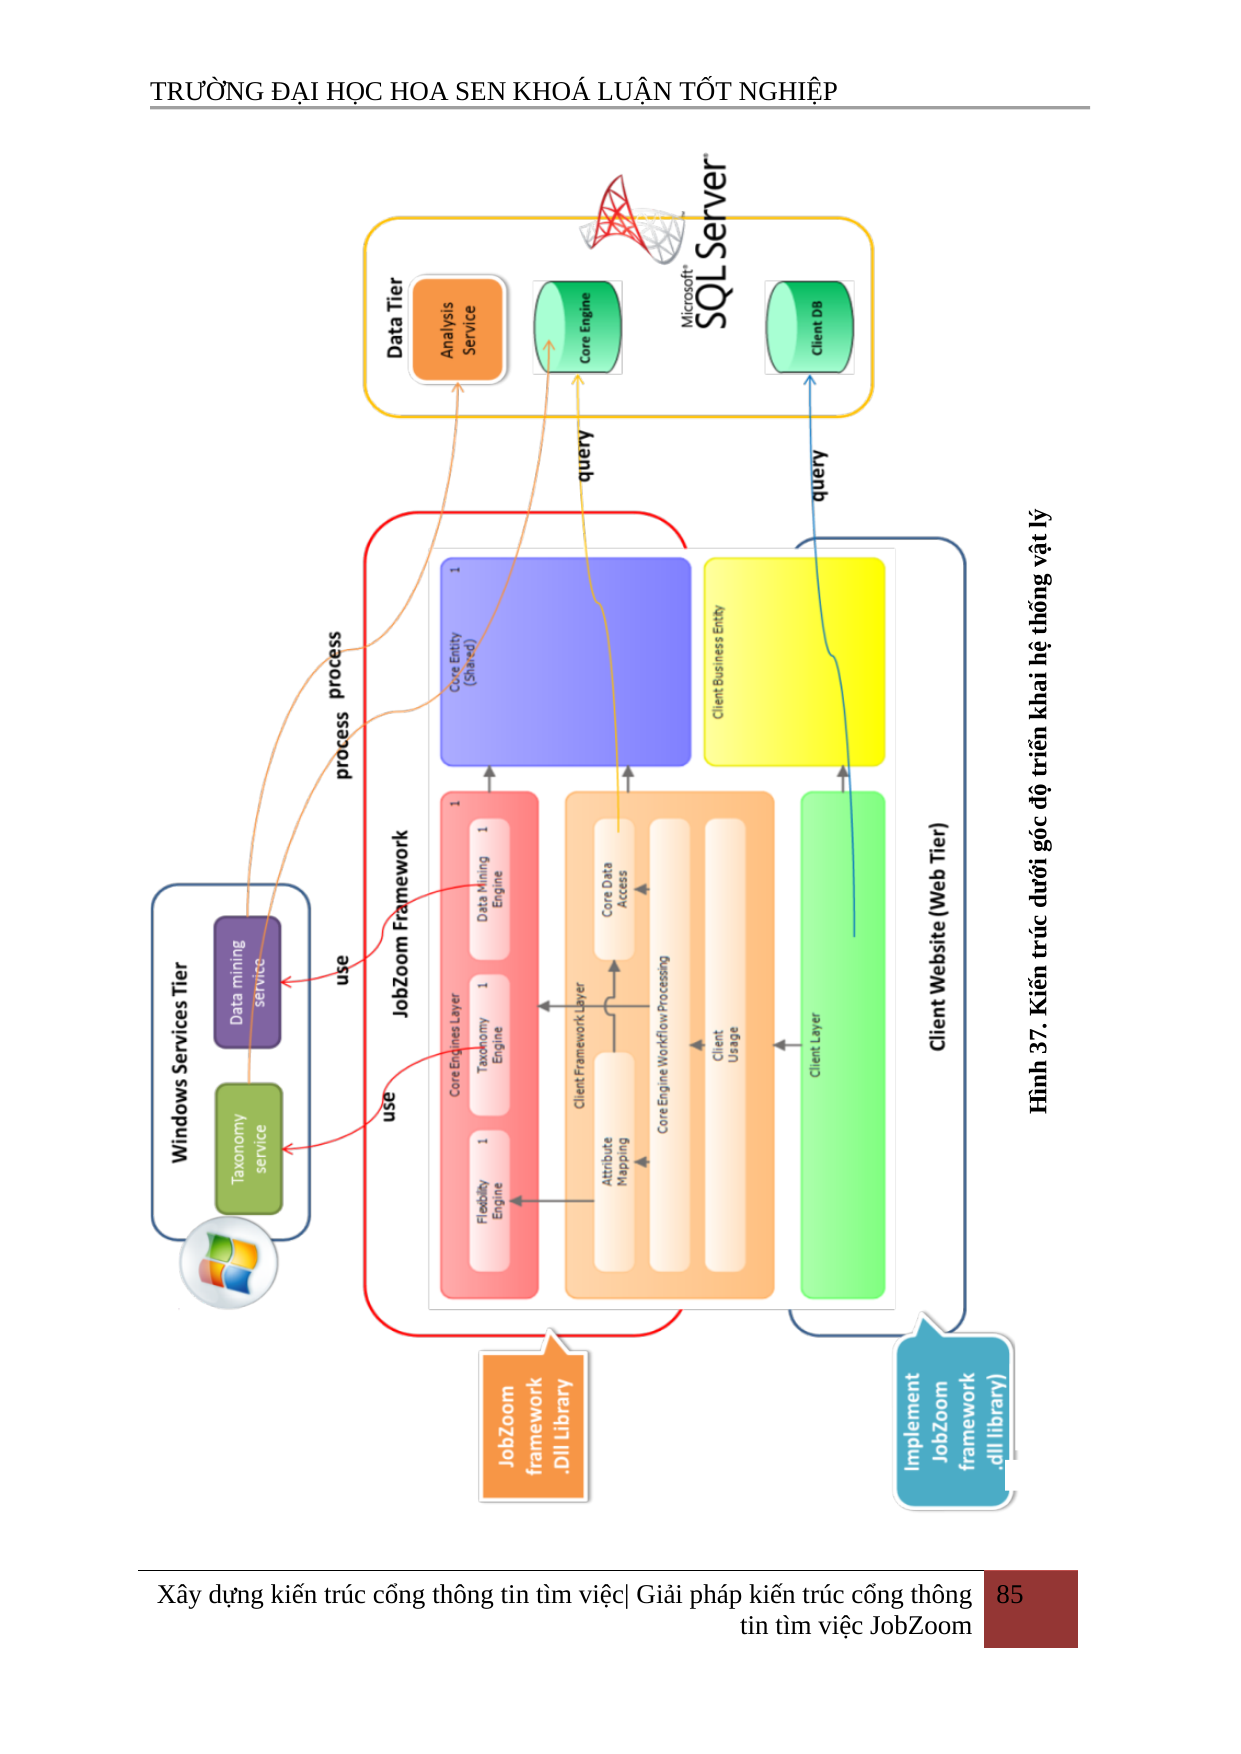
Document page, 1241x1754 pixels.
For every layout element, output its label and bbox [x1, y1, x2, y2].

picture [152, 153, 1029, 1514]
